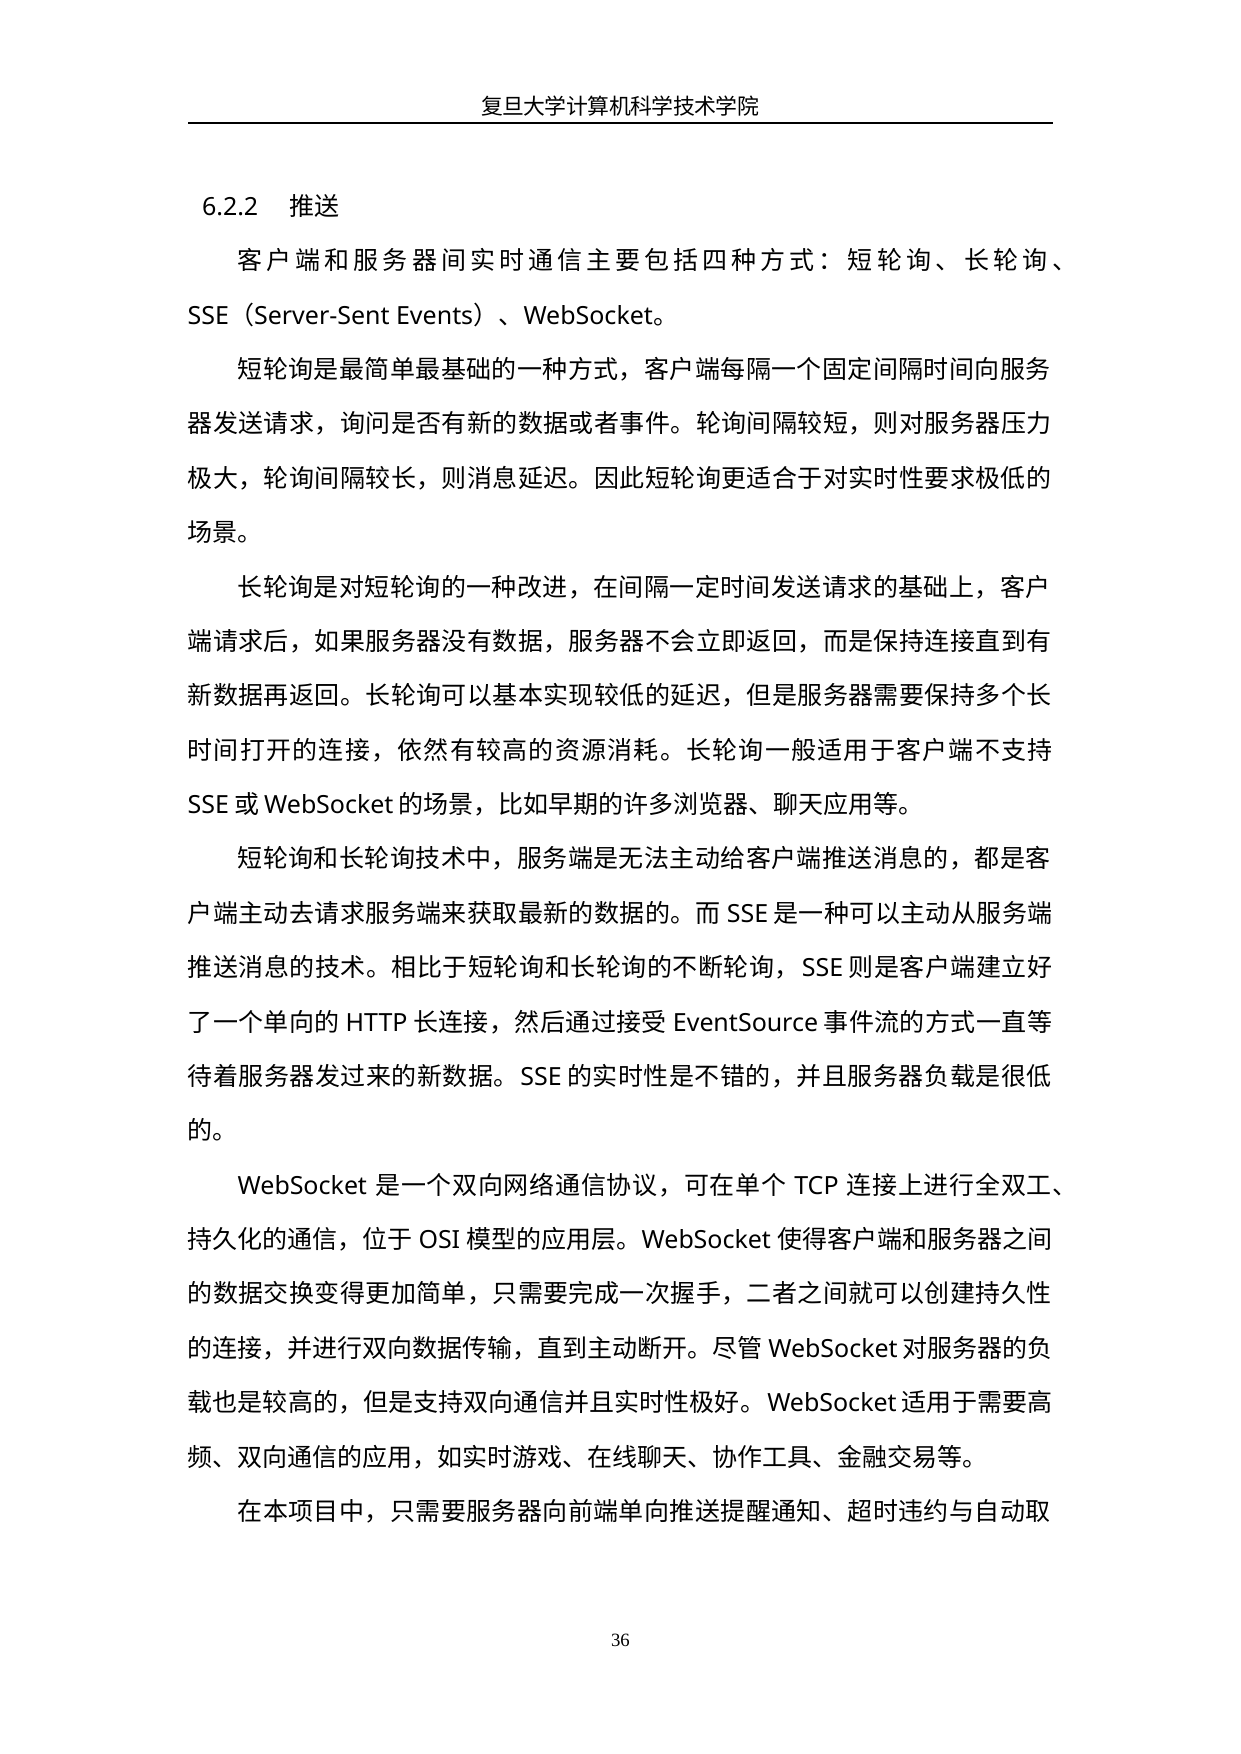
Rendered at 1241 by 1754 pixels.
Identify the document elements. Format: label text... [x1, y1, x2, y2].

text 客户端和服务器间实时通信主要包括四种方式：短轮询、长轮询、SSE（Server-Sent Events）、WebSocket。 [187, 241, 1053, 331]
text 短轮询和长轮询技术中，服务端是无法主动给客户端推送消息的，都是客户端主动去请求服务端来获取最新的数据的。而SSE是一种可以主动从服务端推送消息的技术。相比于短轮询和长轮询的不断轮询，SSE则是客户端建立好了一个单向的HTTP长连接，然后通过接受EventSource事件流的方式一直等待着服务器发过来的新数据。SSE的实时性是不错的，并且服务器负载是很低的。 [187, 839, 1053, 1147]
text WebSocket 是一个双向网络通信协议，可在单个 TCP 连接上进行全双工、持久化的通信，位于 OSI 模型的应用层。WebSocket 使得客户端和服务器之间的数据交换变得更加简单，只需要完成一次握手，二者之间就可以创建持久性的连接，并进行双向数据传输，直到主动断开。尽管WebSocket对服务器的负载也是较高的，但是支持双向通信并且实时性极好。WebSocket适用于需要高频、双向通信的应用，如实时游戏、在线聊天、协作工具、金融交易等。 [187, 1165, 1053, 1473]
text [187, 1491, 1053, 1528]
subtitle 推送 [202, 186, 1053, 223]
text 长轮询是对短轮询的一种改进，在间隔一定时间发送请求的基础上，客户端请求后，如果服务器没有数据，服务器不会立即返回，而是保持连接直到有新数据再返回。长轮询可以基本实现较低的延迟，但是服务器需要保持多个长时间打开的连接，依然有较高的资源消耗。长轮询一般适用于客户端不支持SSE或WebSocket的场景，比如早期的许多浏览器、聊天应用等。 [187, 567, 1053, 821]
text 短轮询是最简单最基础的一种方式，客户端每隔一个固定间隔时间向服务器发送请求，询问是否有新的数据或者事件。轮询间隔较短，则对服务器压力极大，轮询间隔较长，则消息延迟。因此短轮询更适合于对实时性要求极低的场景。 [187, 349, 1053, 549]
